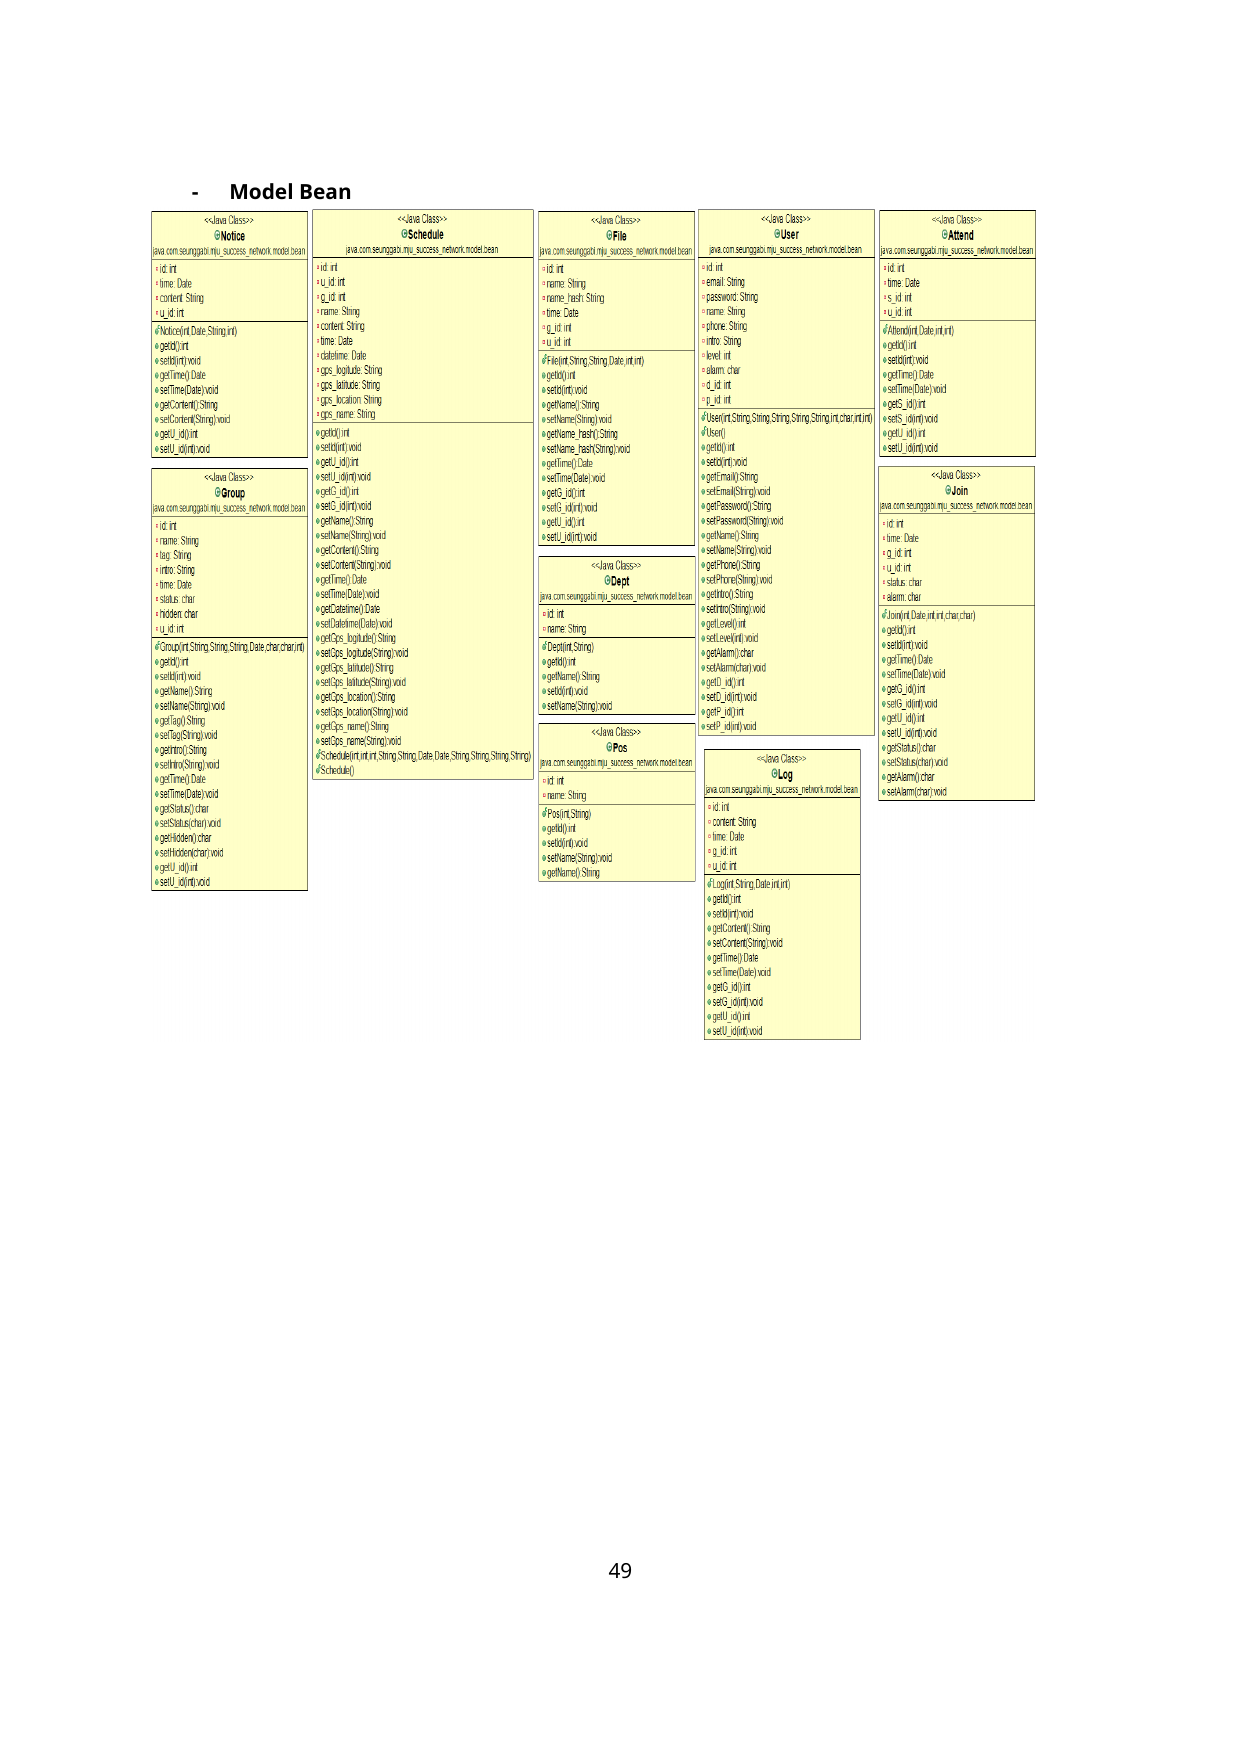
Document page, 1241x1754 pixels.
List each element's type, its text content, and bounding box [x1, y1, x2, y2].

picture [150, 207, 1037, 1042]
list Model Bean [192, 177, 1090, 206]
